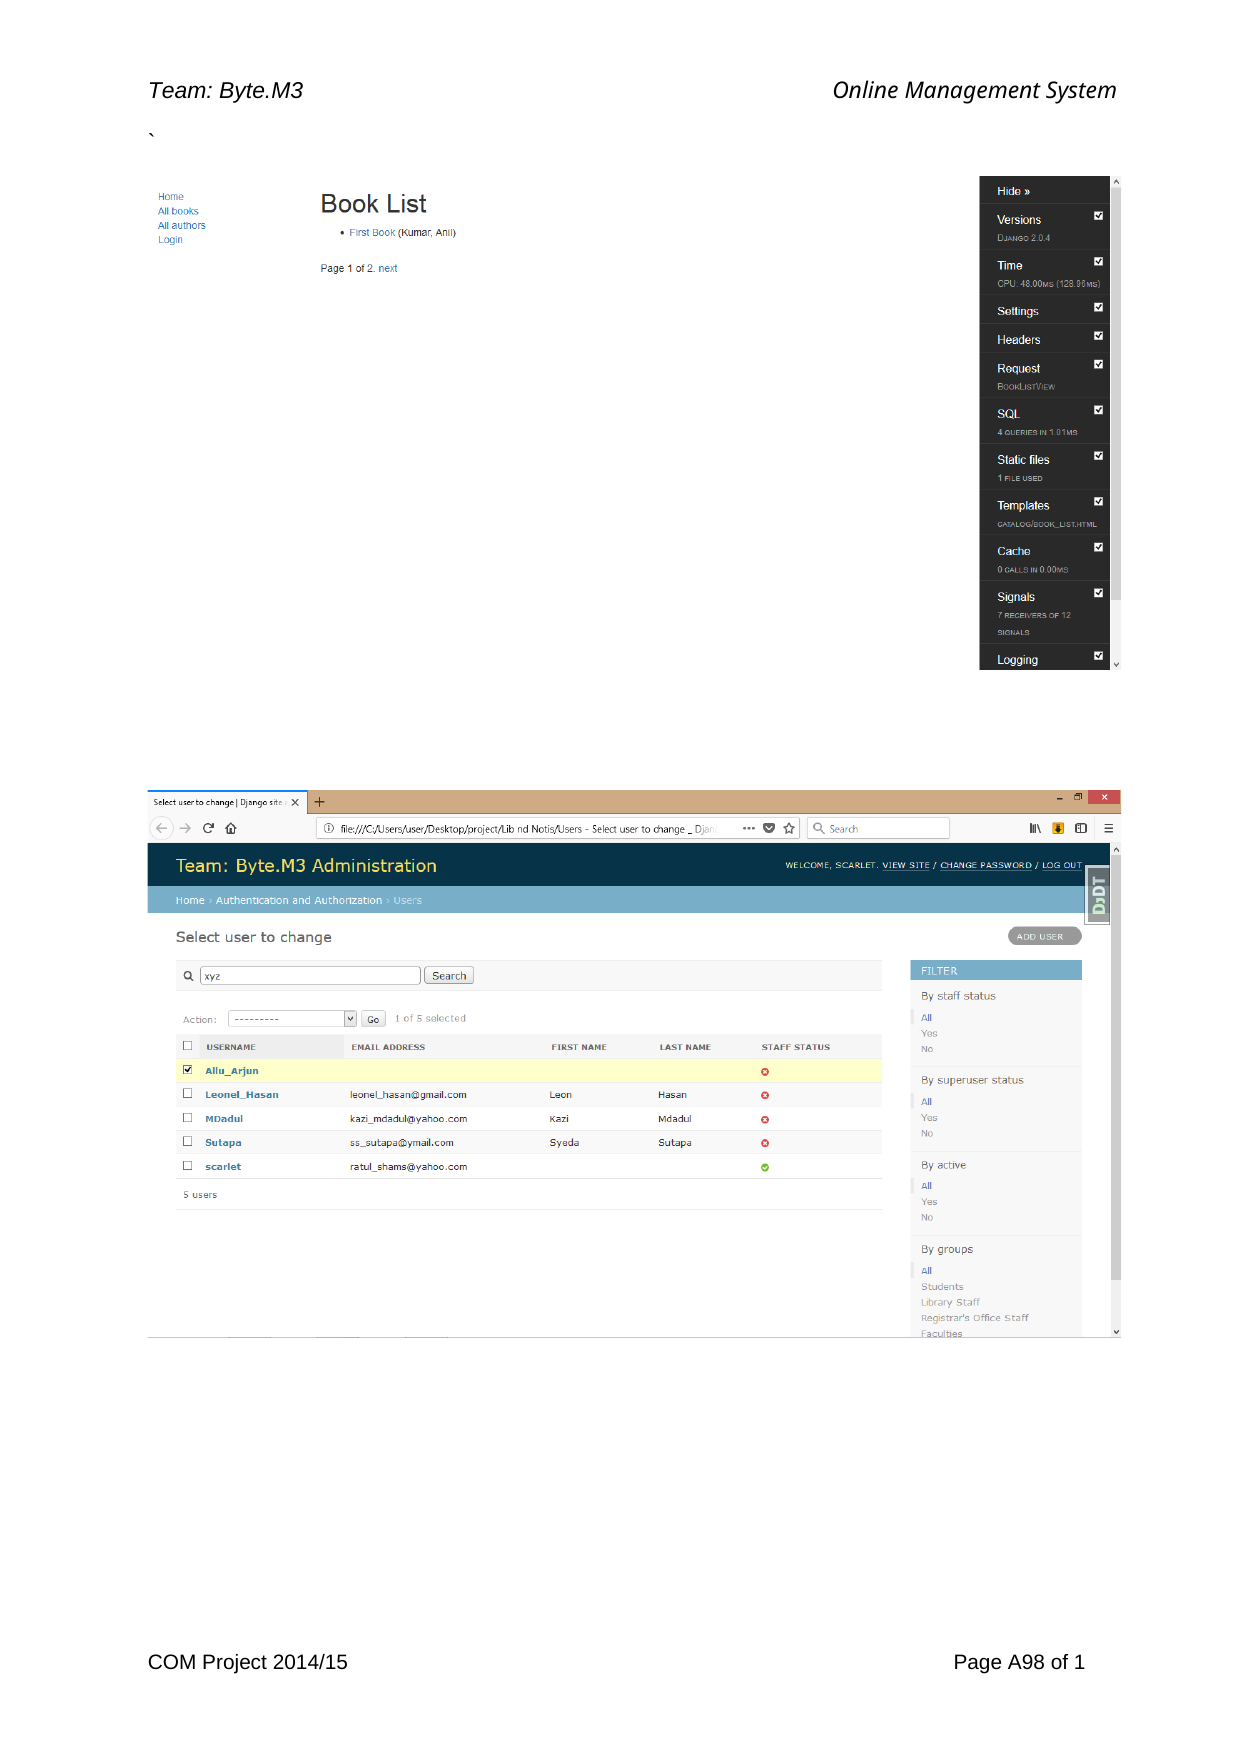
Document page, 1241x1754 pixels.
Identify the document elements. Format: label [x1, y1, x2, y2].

picture [147, 176, 1122, 670]
picture [147, 790, 1122, 1338]
